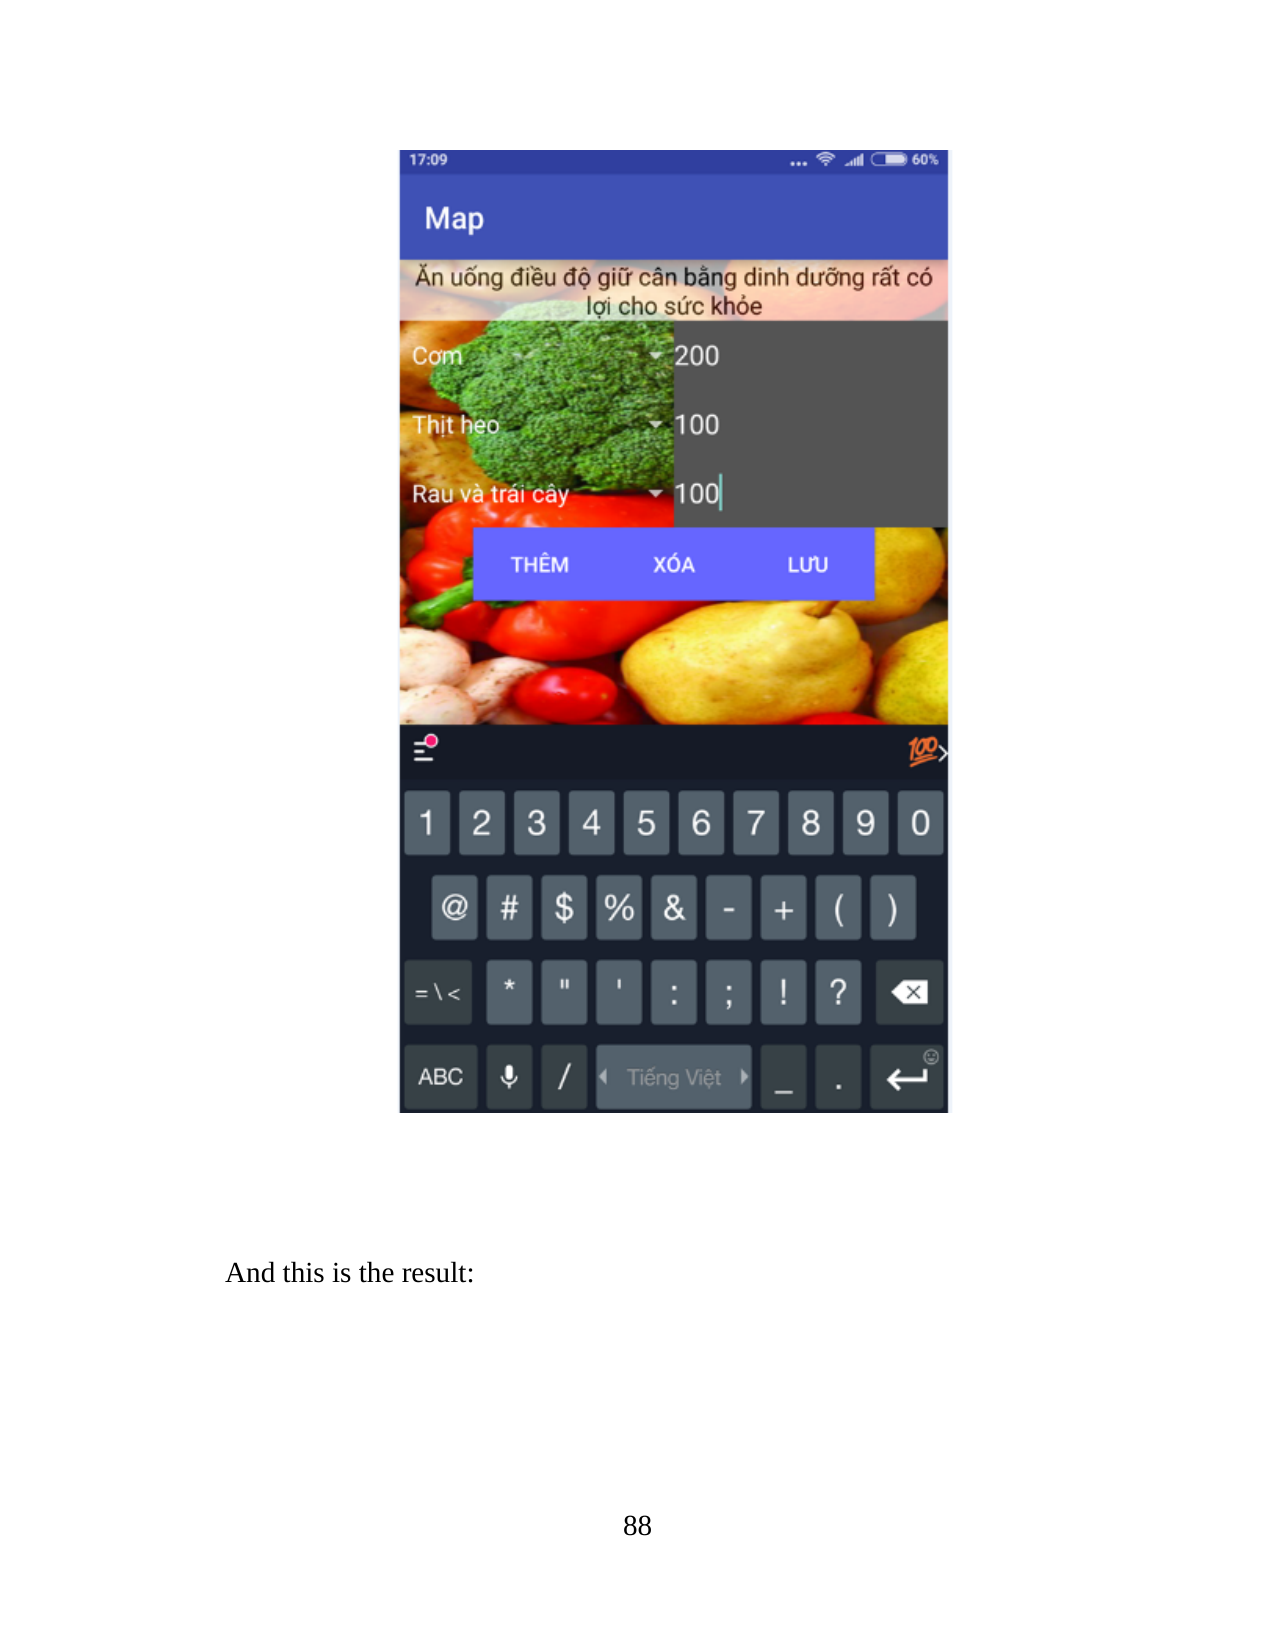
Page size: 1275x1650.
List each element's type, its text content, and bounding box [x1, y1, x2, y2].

list And this is the result: [225, 1255, 1125, 1288]
picture [397, 150, 953, 1113]
